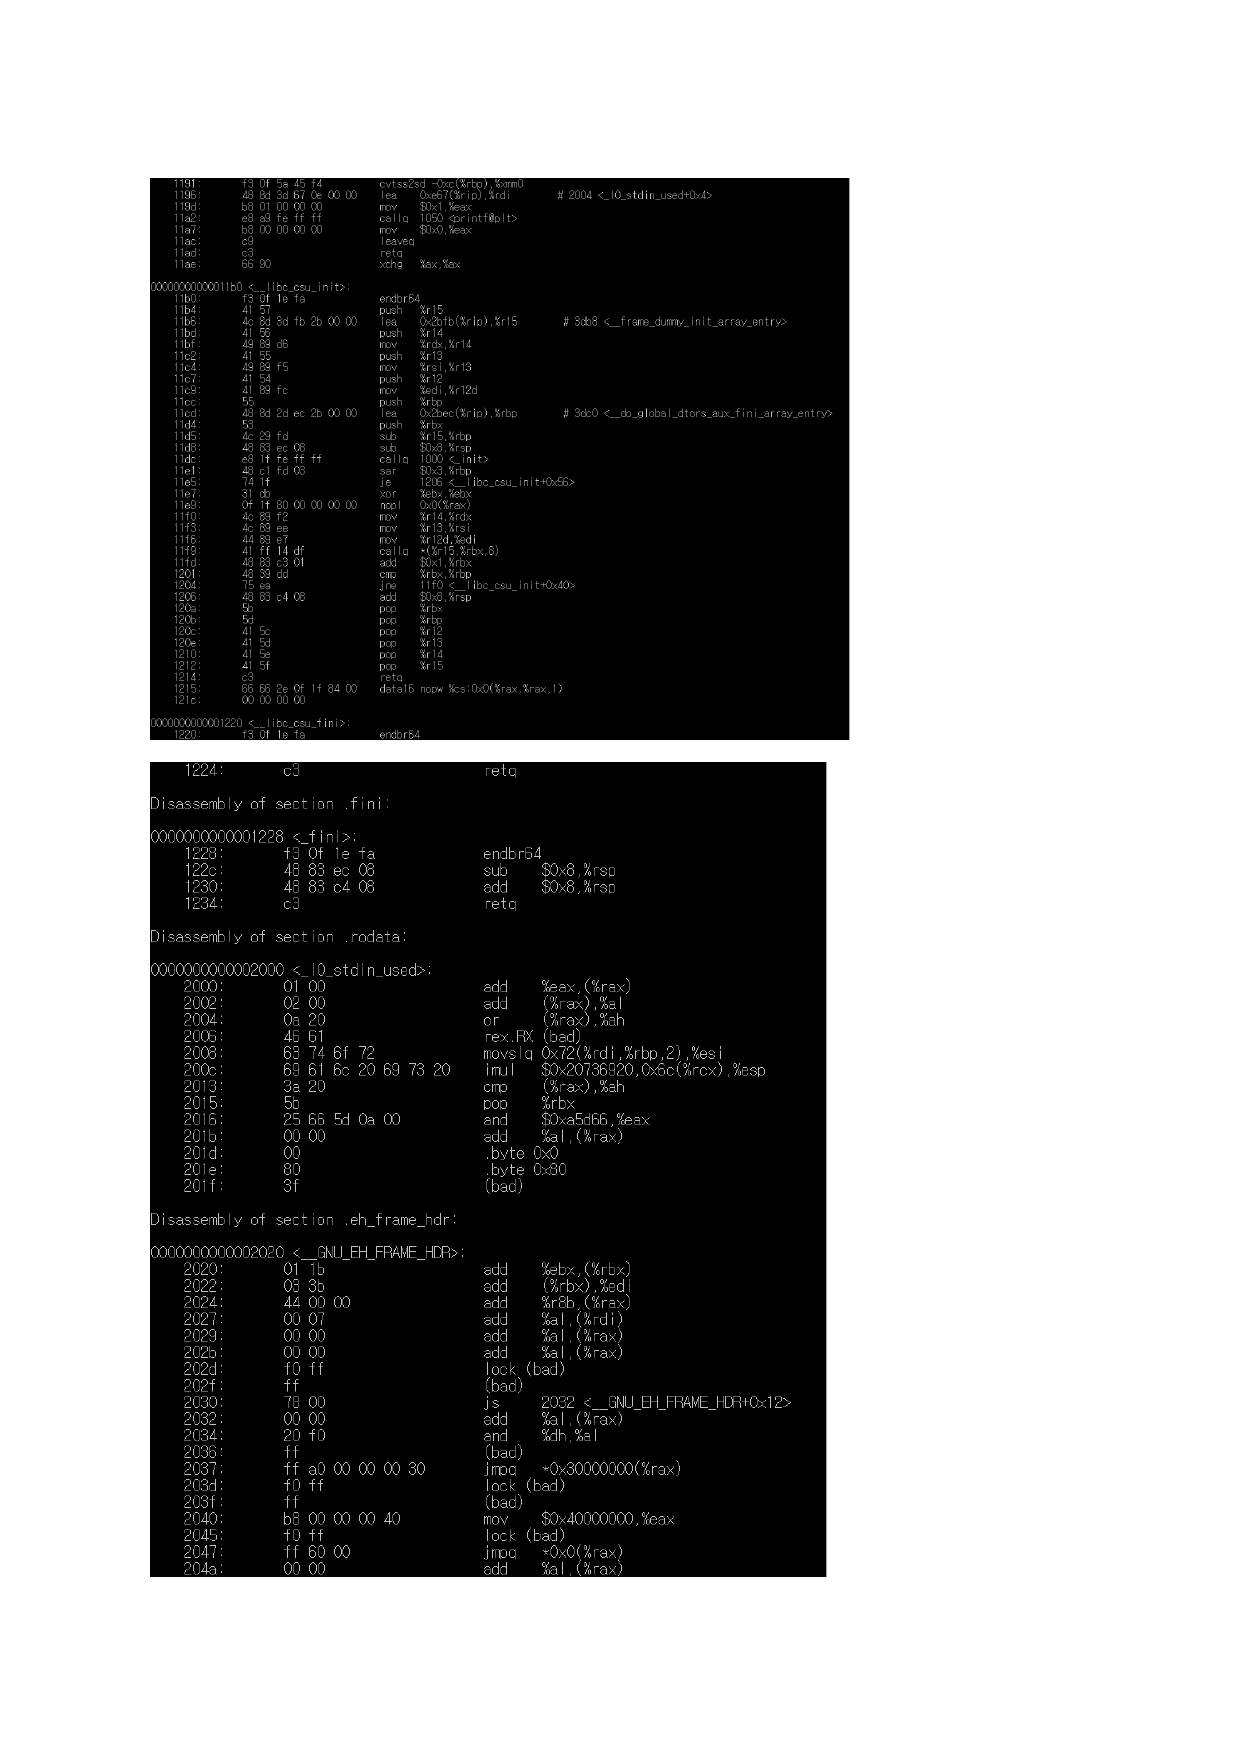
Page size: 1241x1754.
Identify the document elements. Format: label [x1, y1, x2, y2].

picture [150, 177, 850, 741]
picture [150, 759, 827, 1579]
